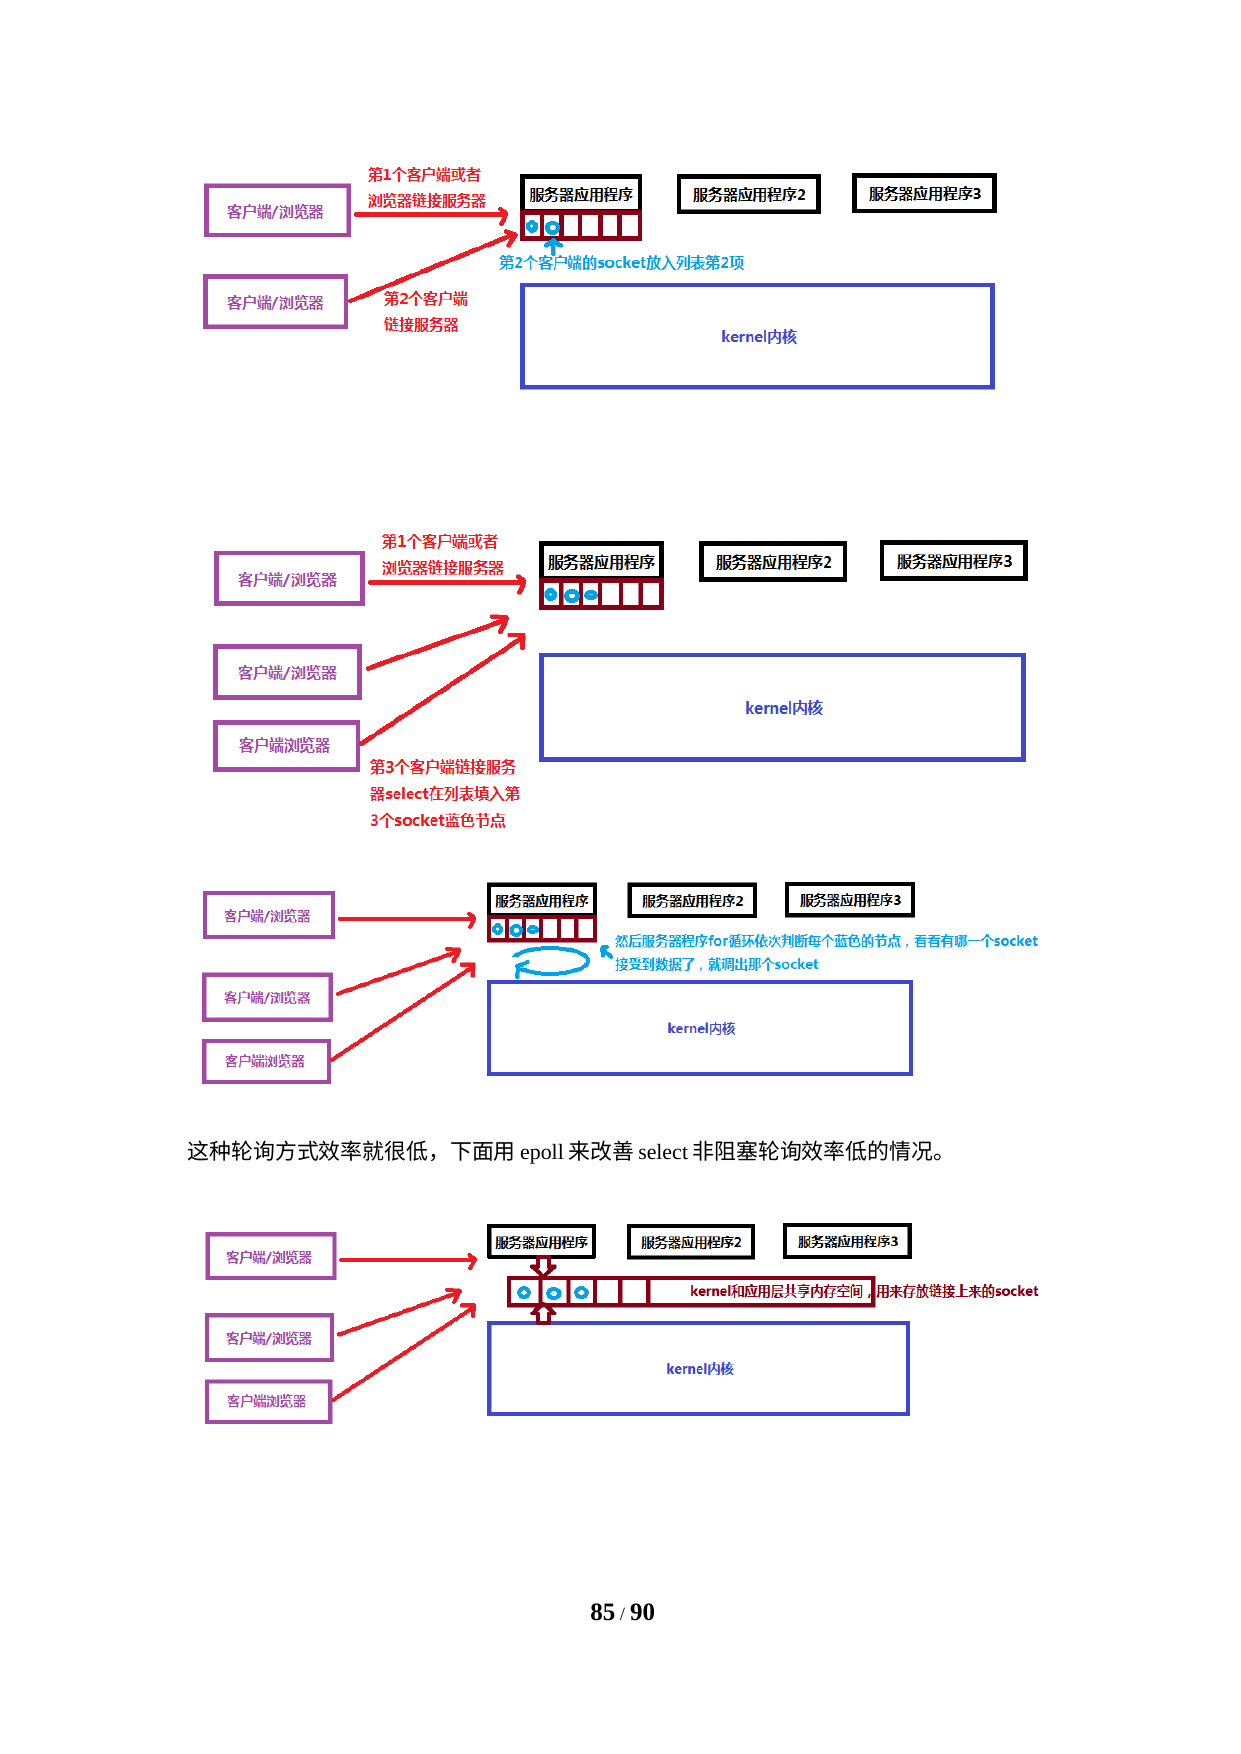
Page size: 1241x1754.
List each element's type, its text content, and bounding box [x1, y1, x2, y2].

picture [187, 516, 1053, 835]
picture [187, 1198, 1053, 1441]
text 这种轮询方式效率就很低，下面用epoll来改善select非阻塞轮询效率低的情况。 [187, 1133, 1053, 1166]
picture [187, 158, 1010, 402]
picture [187, 873, 1053, 1088]
